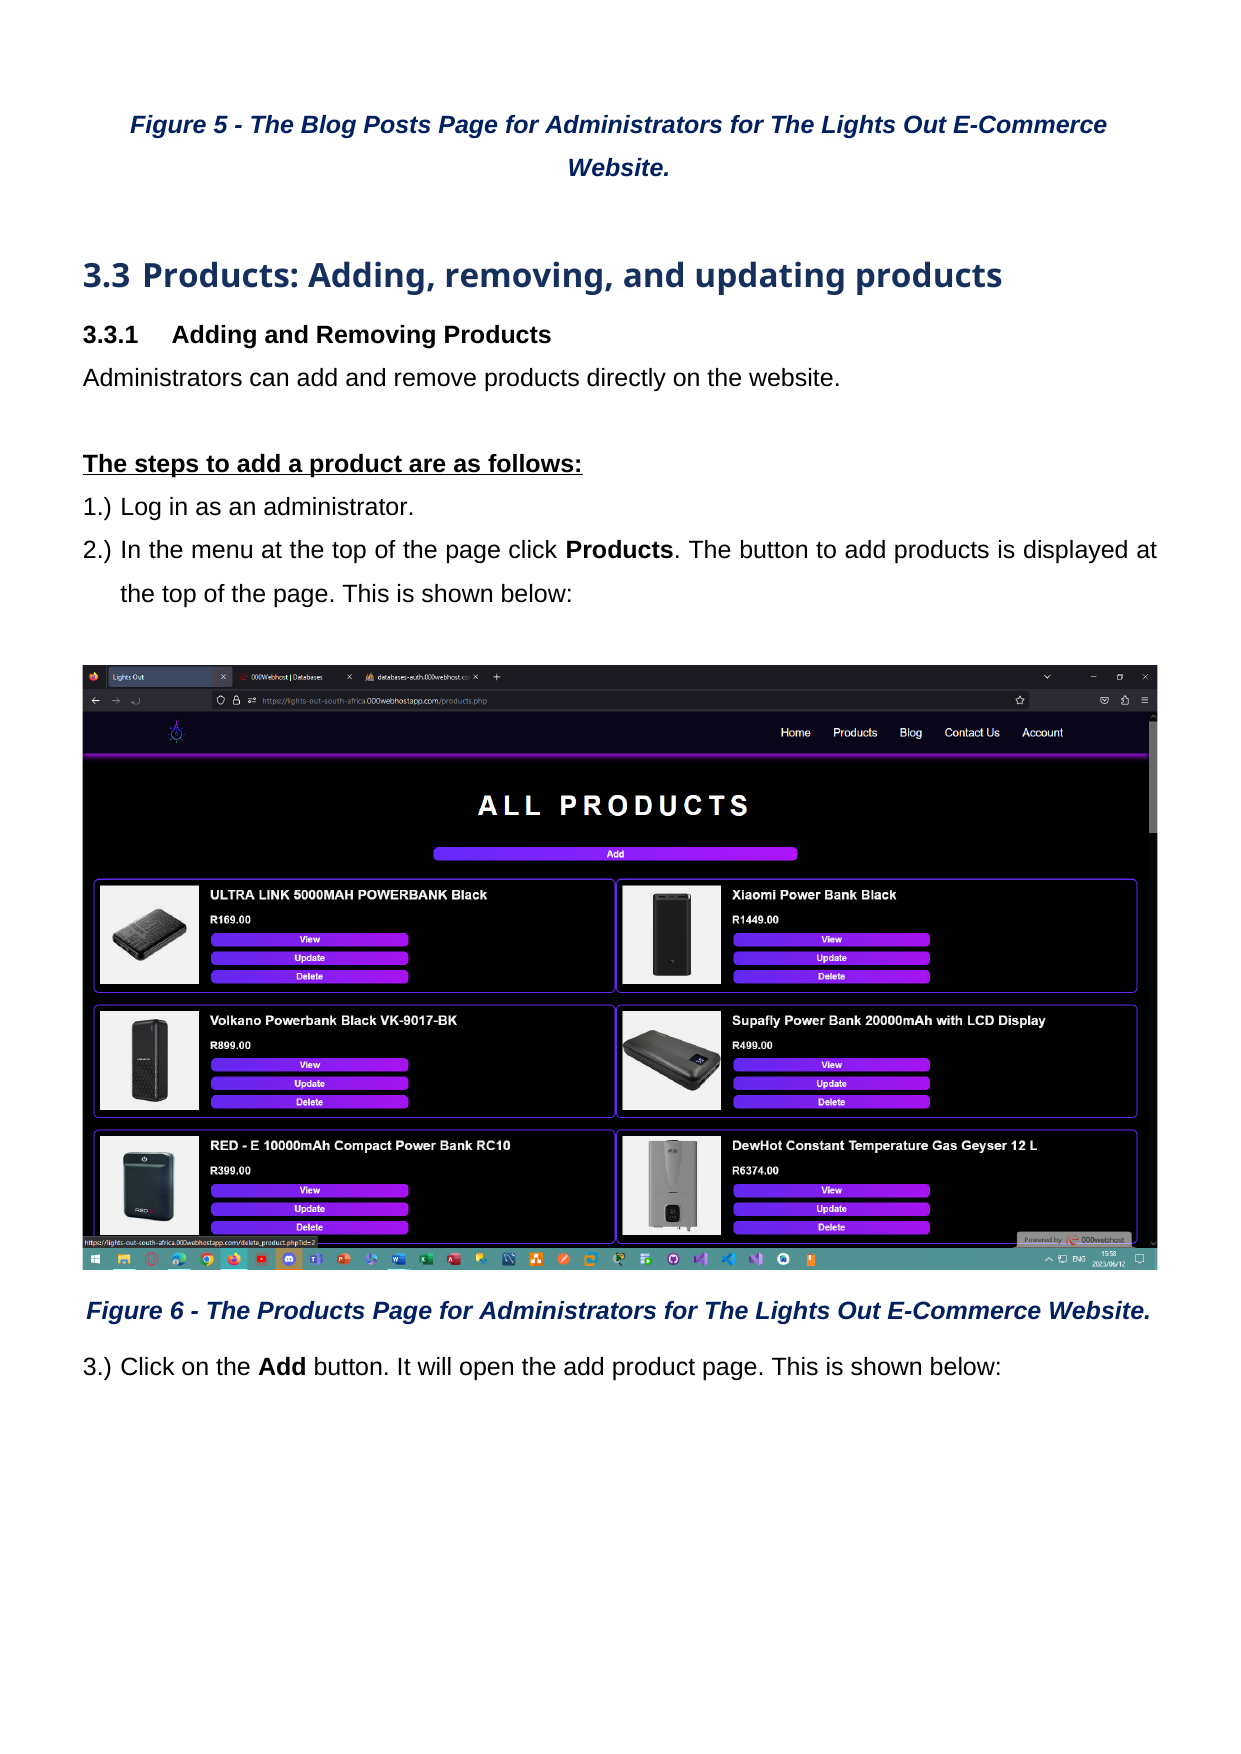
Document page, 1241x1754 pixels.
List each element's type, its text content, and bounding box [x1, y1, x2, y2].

picture [82, 665, 1158, 1270]
list In the menu at the top of the page click Products. The button to add products is displayed at the top of the page. This is shown below: [83, 536, 1157, 607]
list Click on the Add button. It will open the add product page. This is shown below: [83, 1352, 1157, 1381]
text 3.3.1 Adding and Removing Products [83, 320, 1157, 349]
text Figure 6 - The Products Page for Administrators for The Lights Out E-Commerce Website. [83, 1296, 1157, 1325]
text Figure 5 - The Blog Posts Page for Administrators for The Lights Out E-Commerce Website. [83, 110, 1157, 182]
subtitle Products: Adding, removing, and updating products [83, 252, 1157, 297]
text The steps to add a product are as follows: [83, 449, 1157, 478]
text Administrators can add and remove products directly on the website. [83, 363, 1157, 392]
list Log in as an administrator. [83, 492, 1157, 521]
